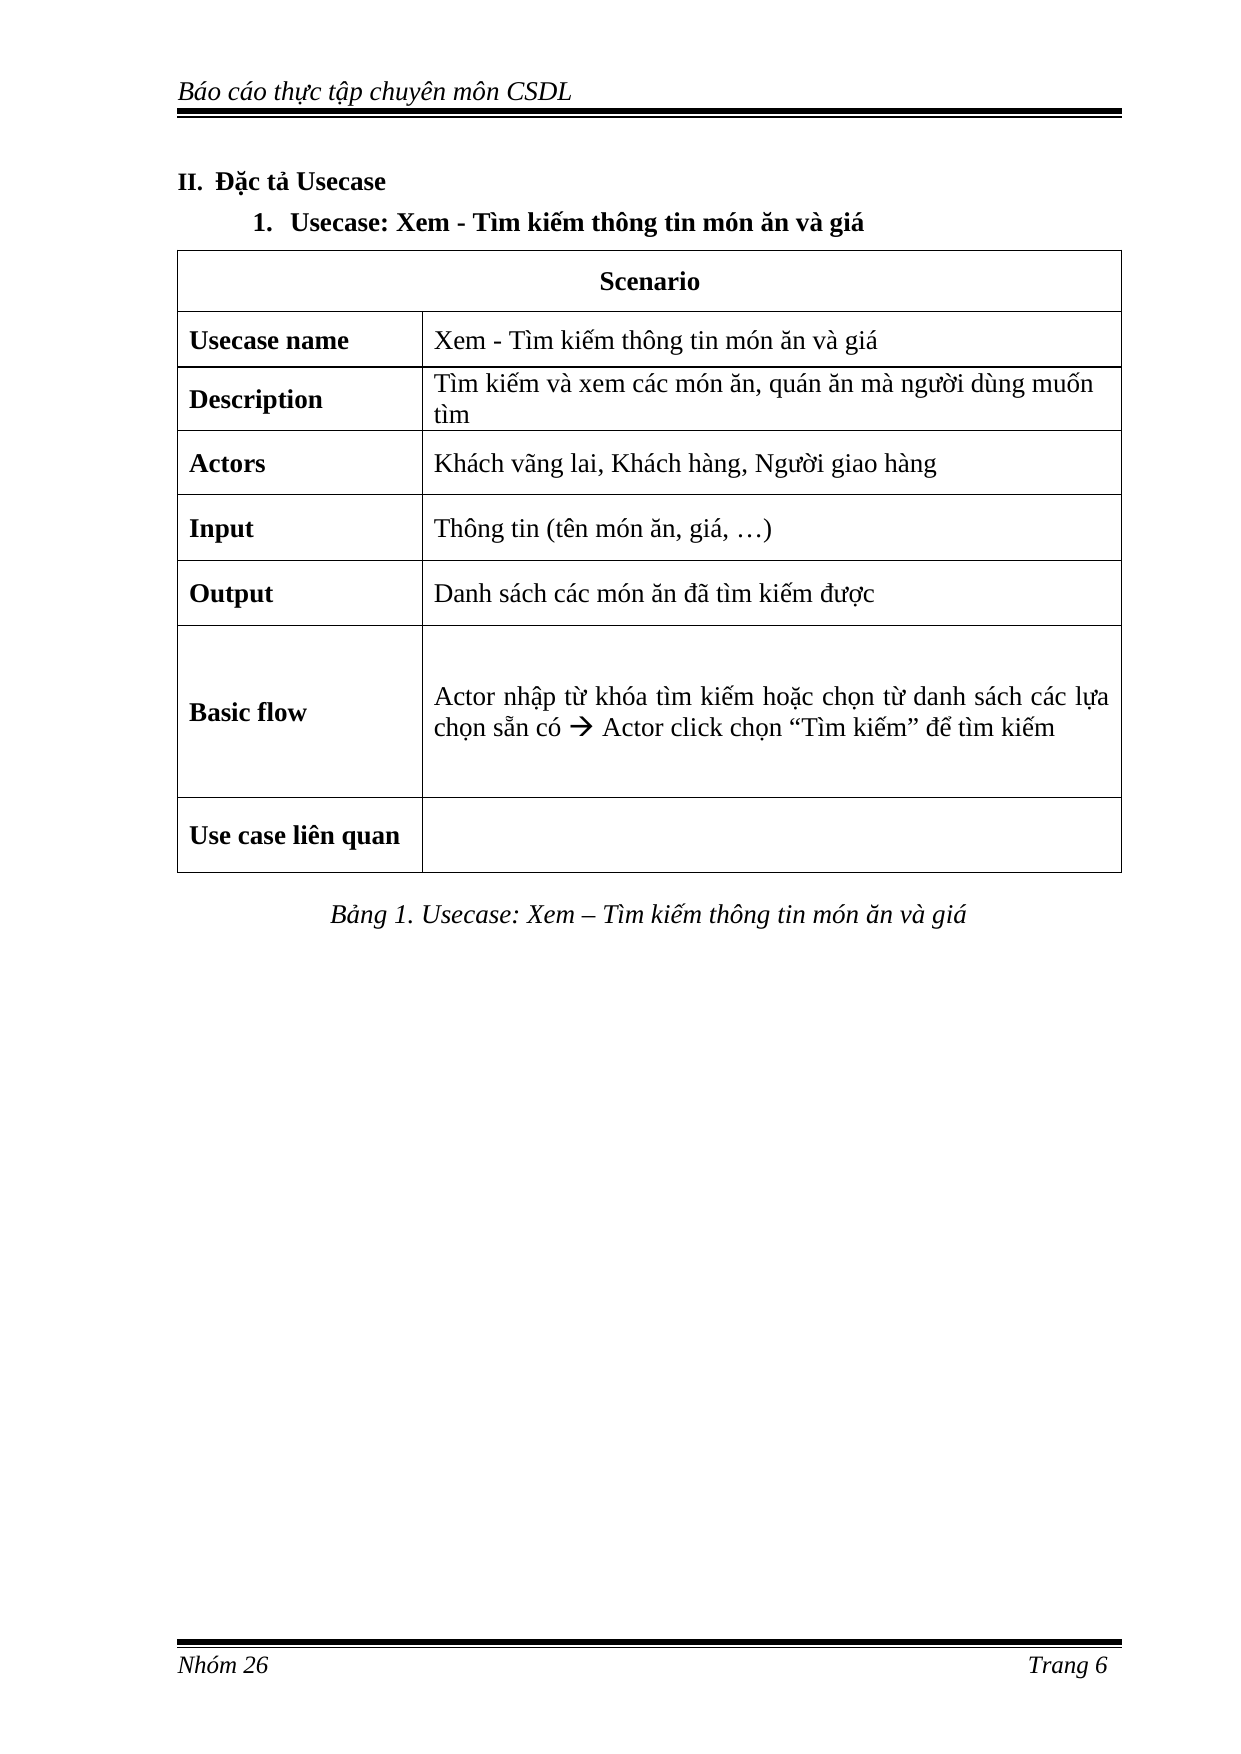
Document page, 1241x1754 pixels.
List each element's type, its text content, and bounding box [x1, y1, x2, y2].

table_cell Input [178, 495, 422, 560]
table_cell Actor nhập từ khóa tìm kiếm hoặc chọn từ danh sách các lựa chọn sẵn có Actor click chọn “Tìm kiếm” để tìm kiếm [423, 626, 1121, 797]
table_cell Basic flow [178, 626, 422, 797]
table_cell Tìm kiếm và xem các món ăn, quán ăn mà người dùng muốn tìm [423, 368, 1121, 430]
table_cell Use case liên quan [178, 798, 422, 872]
table_cell Danh sách các món ăn đã tìm kiếm được [423, 561, 1121, 624]
table_cell Description [178, 368, 422, 430]
table_cell Output [178, 561, 422, 624]
text Đặc tả Usecase [177, 166, 1122, 197]
table_cell Xem - Tìm kiếm thông tin món ăn và giá [423, 312, 1121, 366]
table_cell Actors [178, 431, 422, 494]
table_header Scenario [178, 251, 1121, 311]
table_cell Usecase name [178, 312, 422, 366]
table_cell Thông tin (tên món ăn, giá, …) [423, 495, 1121, 560]
table_cell Khách vãng lai, Khách hàng, Người giao hàng [423, 431, 1121, 494]
table_cell [423, 798, 1121, 872]
text Bảng 1. Usecase: Xem – Tìm kiếm thông tin món ăn và giá [177, 898, 1122, 929]
list Usecase: Xem - Tìm kiếm thông tin món ăn và giá [252, 206, 1122, 237]
